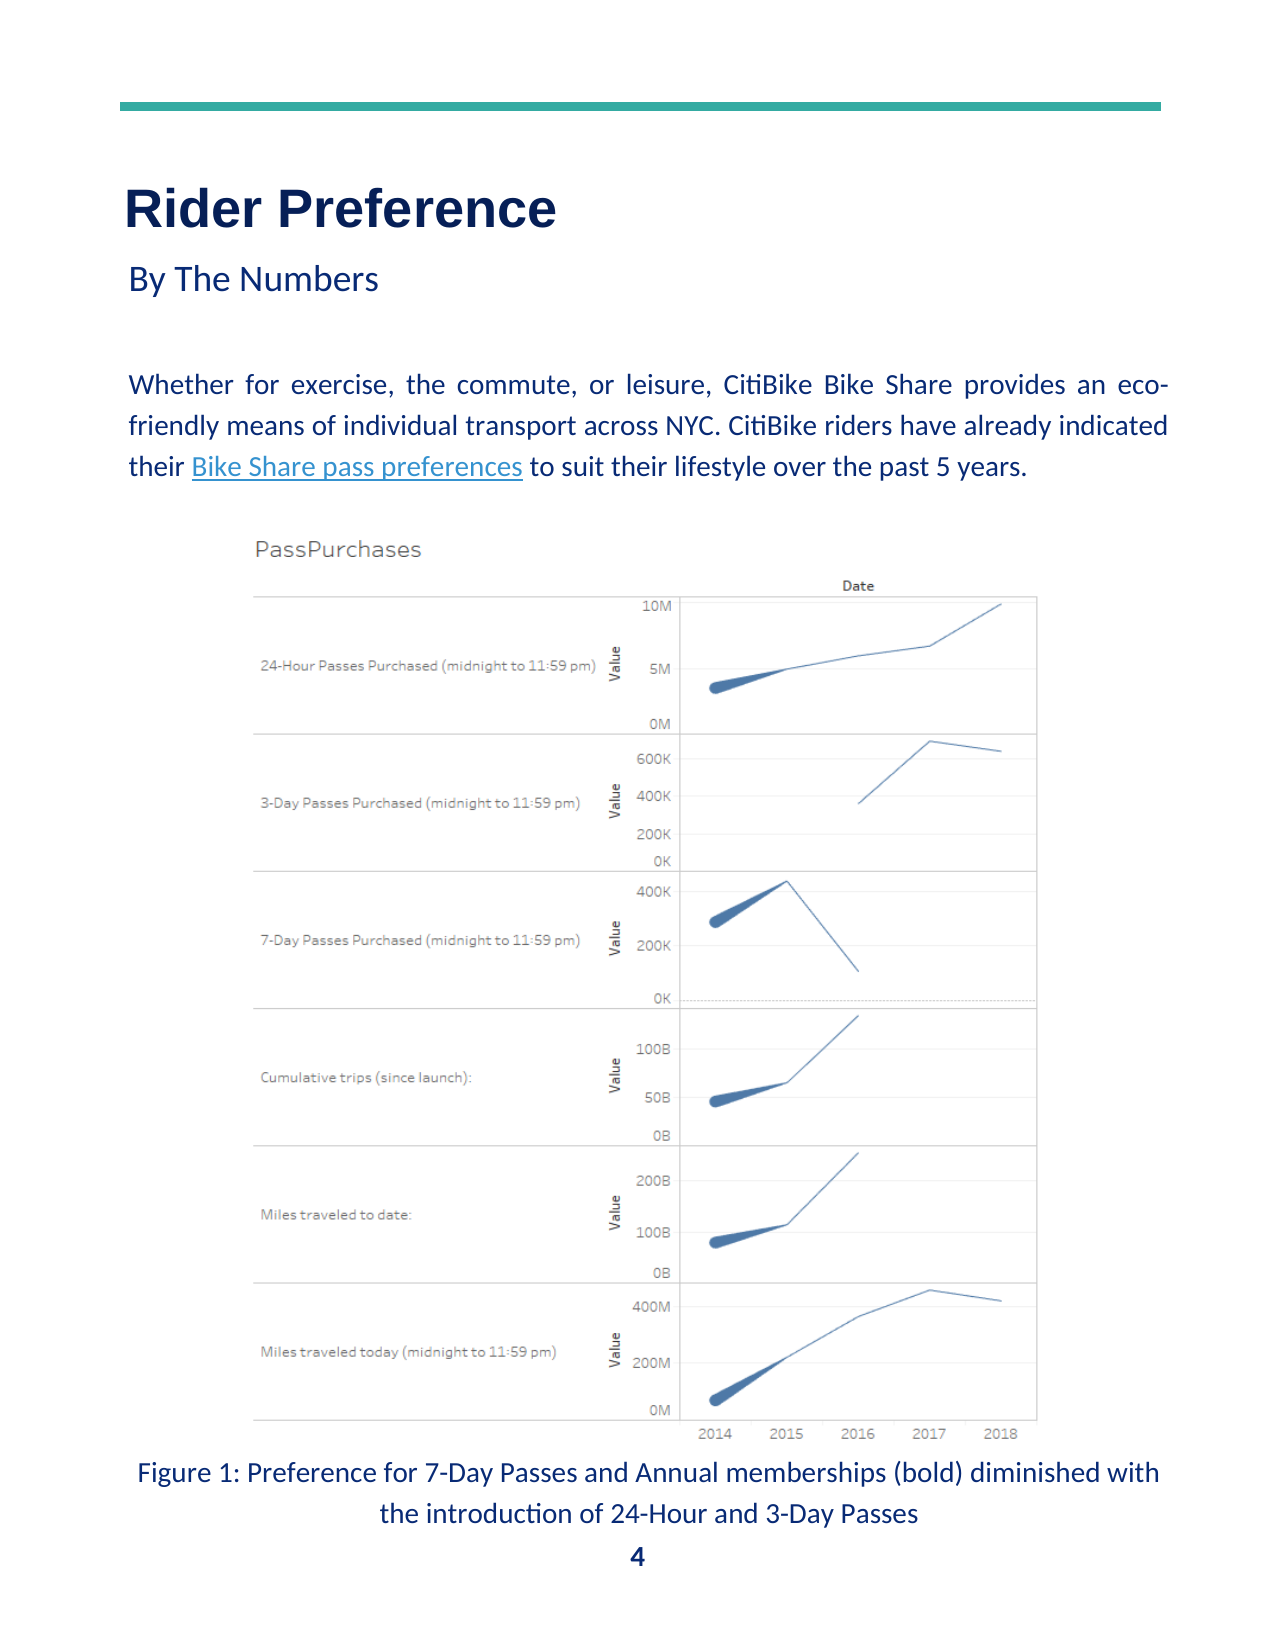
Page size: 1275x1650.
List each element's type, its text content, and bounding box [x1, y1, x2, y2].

picture [246, 530, 1053, 1449]
table_cell Rider Preference [124, 152, 1170, 1536]
